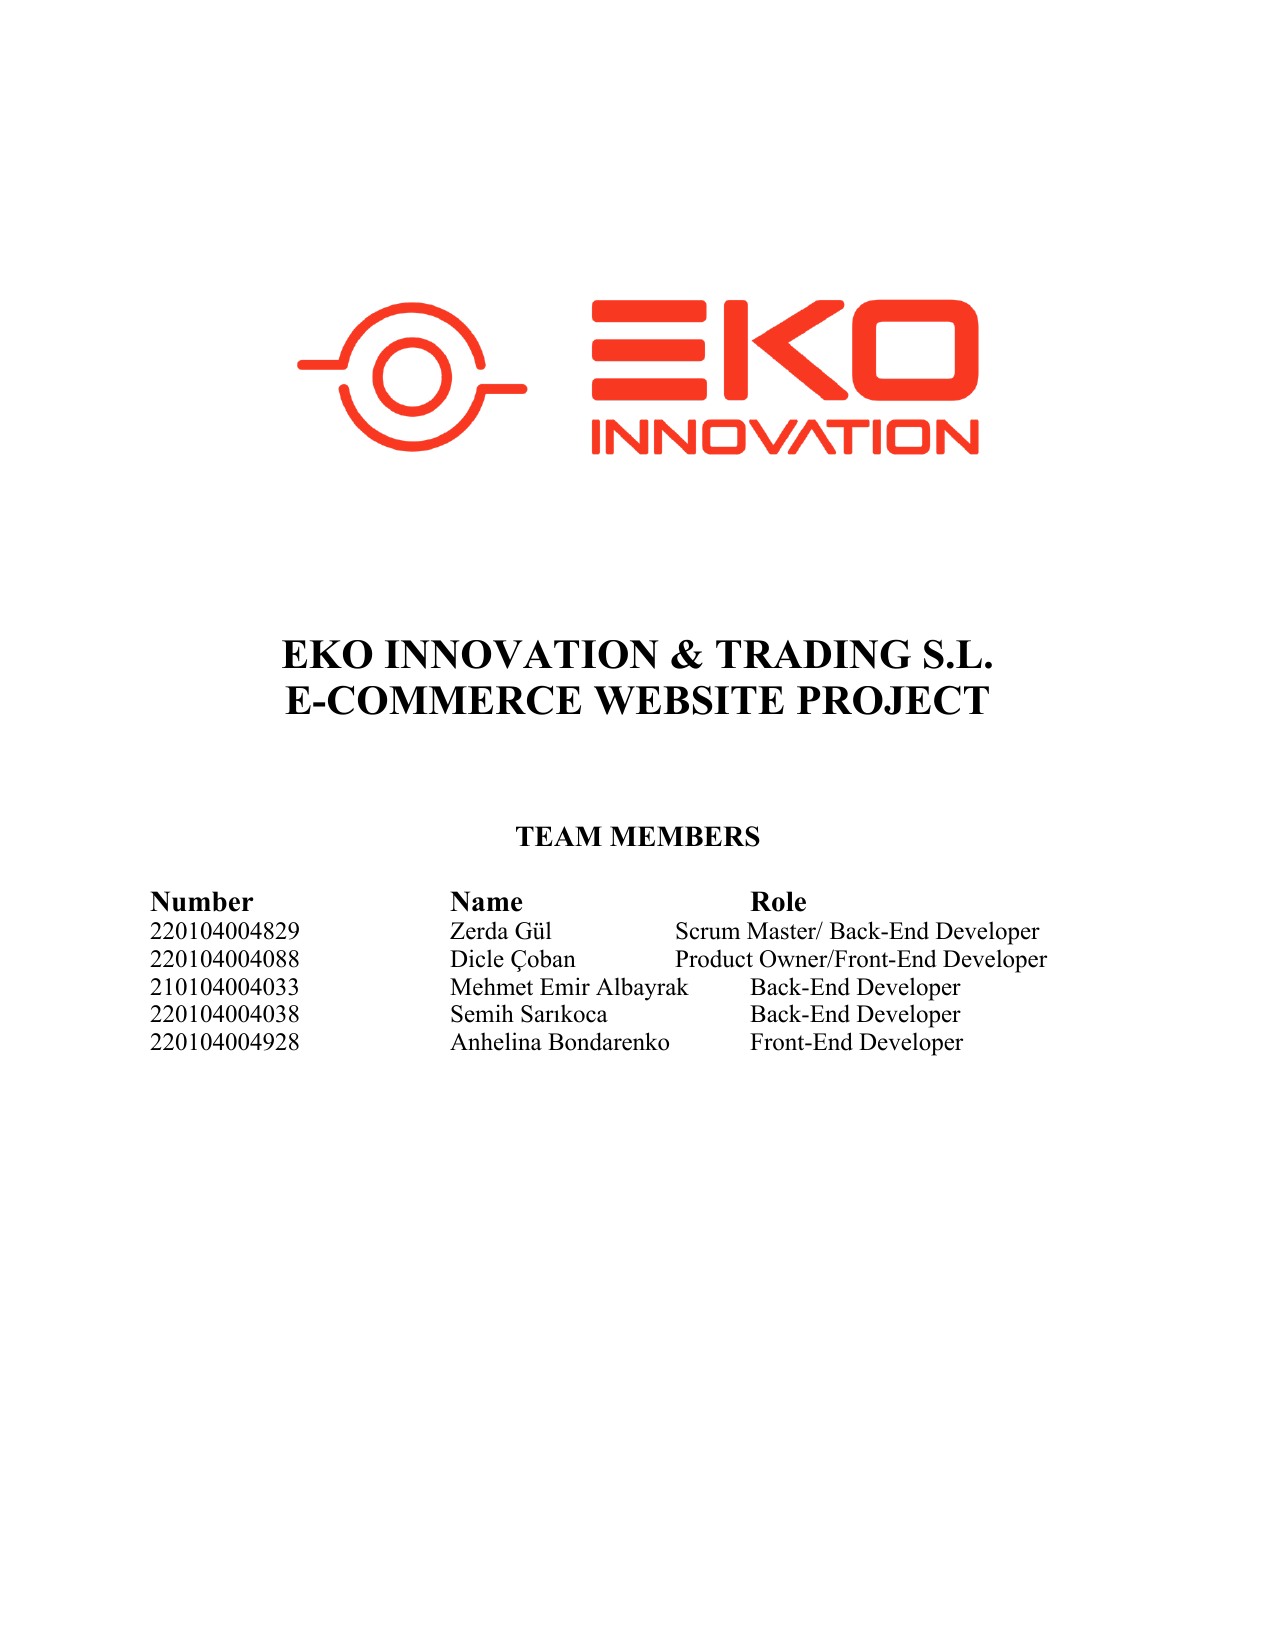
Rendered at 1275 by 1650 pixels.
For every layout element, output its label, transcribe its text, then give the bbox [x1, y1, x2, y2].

text E-COMMERCE WEBSITE PROJECT [150, 677, 1125, 724]
text 220104004829 Zerda Gül Scrum Master/ Back-End Developer [150, 917, 1125, 945]
text 220104004038 Semih Sarıkoca Back-End Developer [150, 1001, 1125, 1028]
text 210104004033 Mehmet Emir Albayrak Back-End Developer [150, 973, 1125, 1001]
text 220104004088 Dicle Çoban Product Owner/Front-End Developer [150, 945, 1125, 973]
text TEAM MEMBERS [150, 821, 1125, 853]
text 220104004928 Anhelina Bondarenko Front-End Developer [150, 1028, 1125, 1056]
text Number Name Role [150, 885, 1125, 917]
picture [259, 150, 1016, 604]
text EKO INNOVATION & TRADING S.L. [150, 631, 1125, 677]
